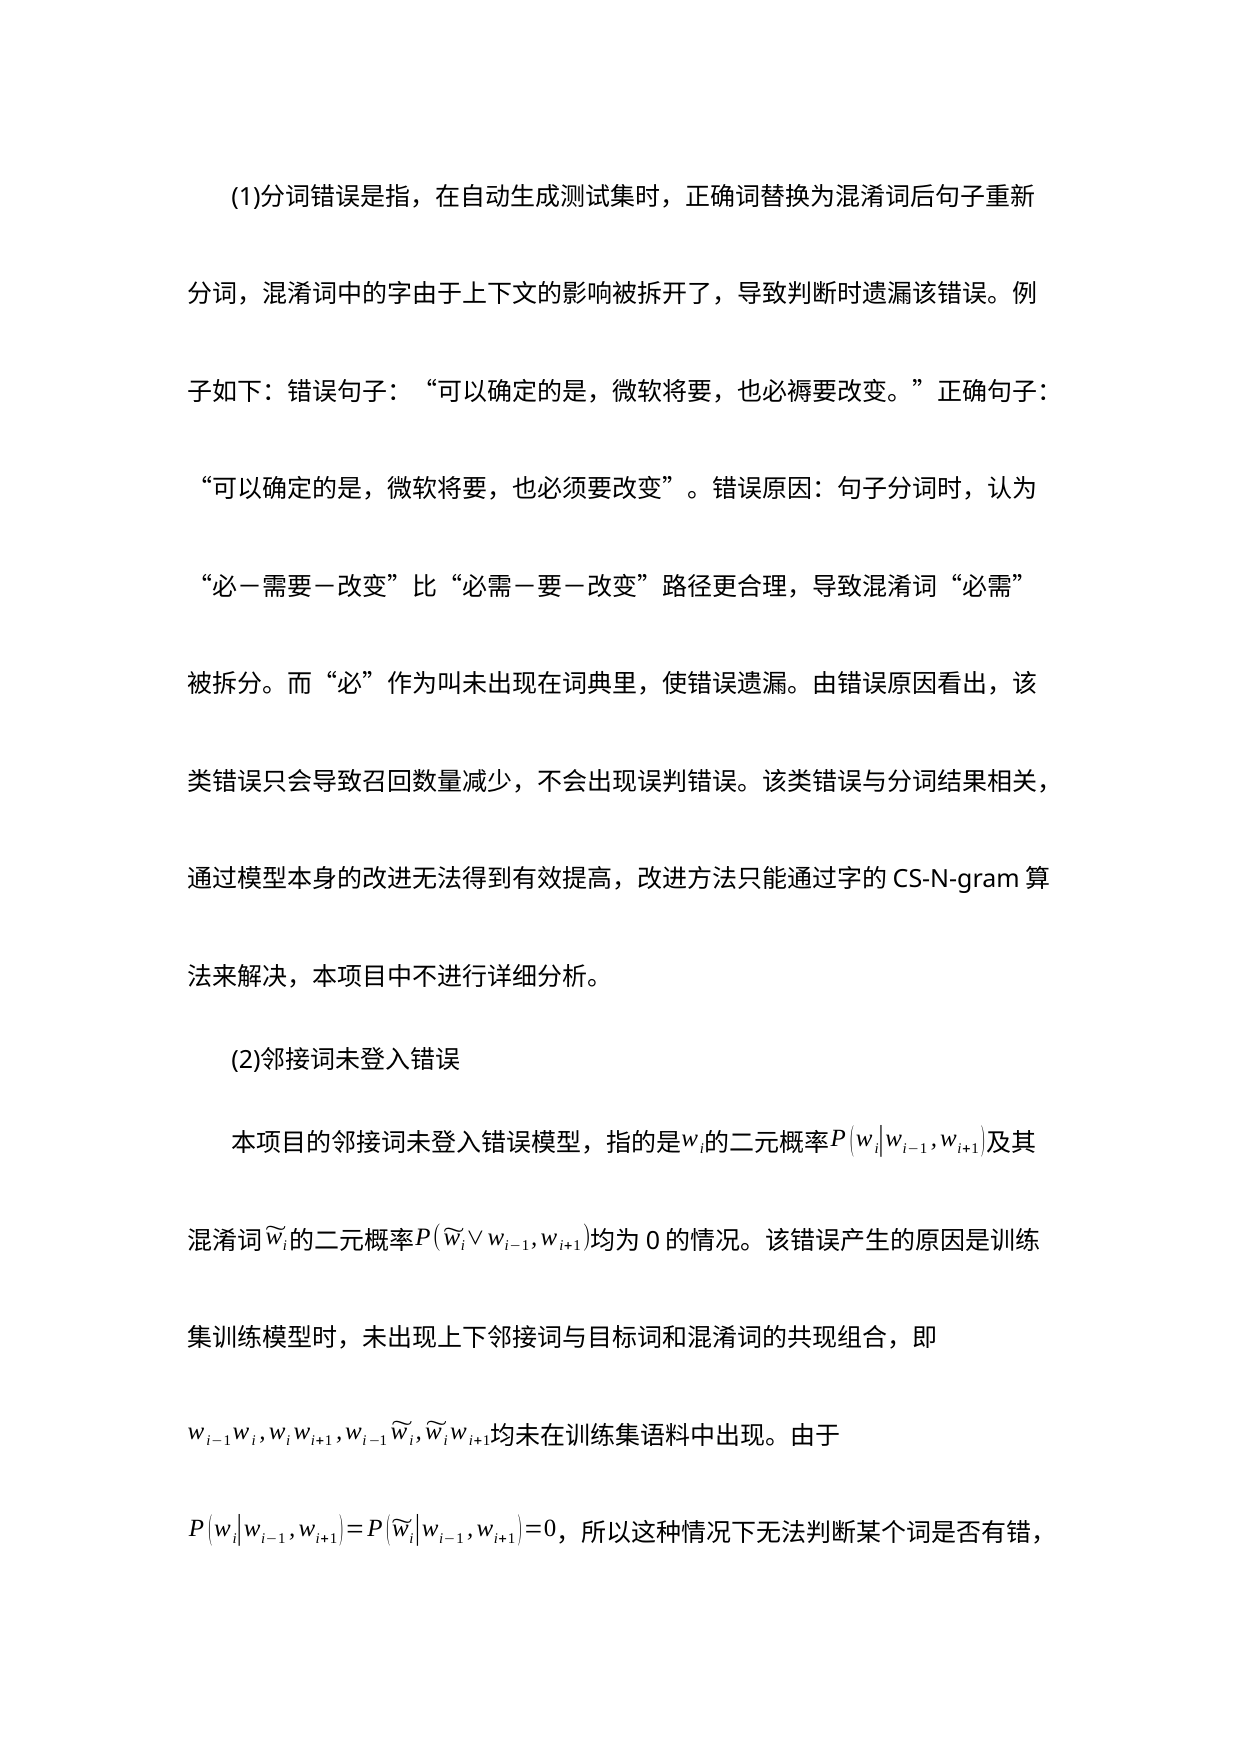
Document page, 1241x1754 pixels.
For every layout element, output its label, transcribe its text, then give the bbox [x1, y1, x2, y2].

text (1)分词错误是指，在自动生成测试集时，正确词替换为混淆词后句子重新分词，混淆词中的字由于上下文的影响被拆开了，导致判断时遗漏该错误。例子如下：错误句子：“可以确定的是，微软将要，也必褥要改变。”正确句子：“可以确定的是，微软将要，也必须要改变”。错误原因：句子分词时，认为“必－需要－改变”比“必需－要－改变”路径更合理，导致混淆词“必需”被拆分。而“必”作为叫未出现在词典里，使错误遗漏。由错误原因看出，该类错误只会导致召回数量减少，不会出现误判错误。该类错误与分词结果相关，通过模型本身的改进无法得到有效提高，改进方法只能通过字的CS-N-gram算法来解决，本项目中不进行详细分析。 [187, 162, 1053, 1007]
text (2)邻接词未登入错误 [187, 1025, 1053, 1090]
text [187, 1108, 1053, 1563]
